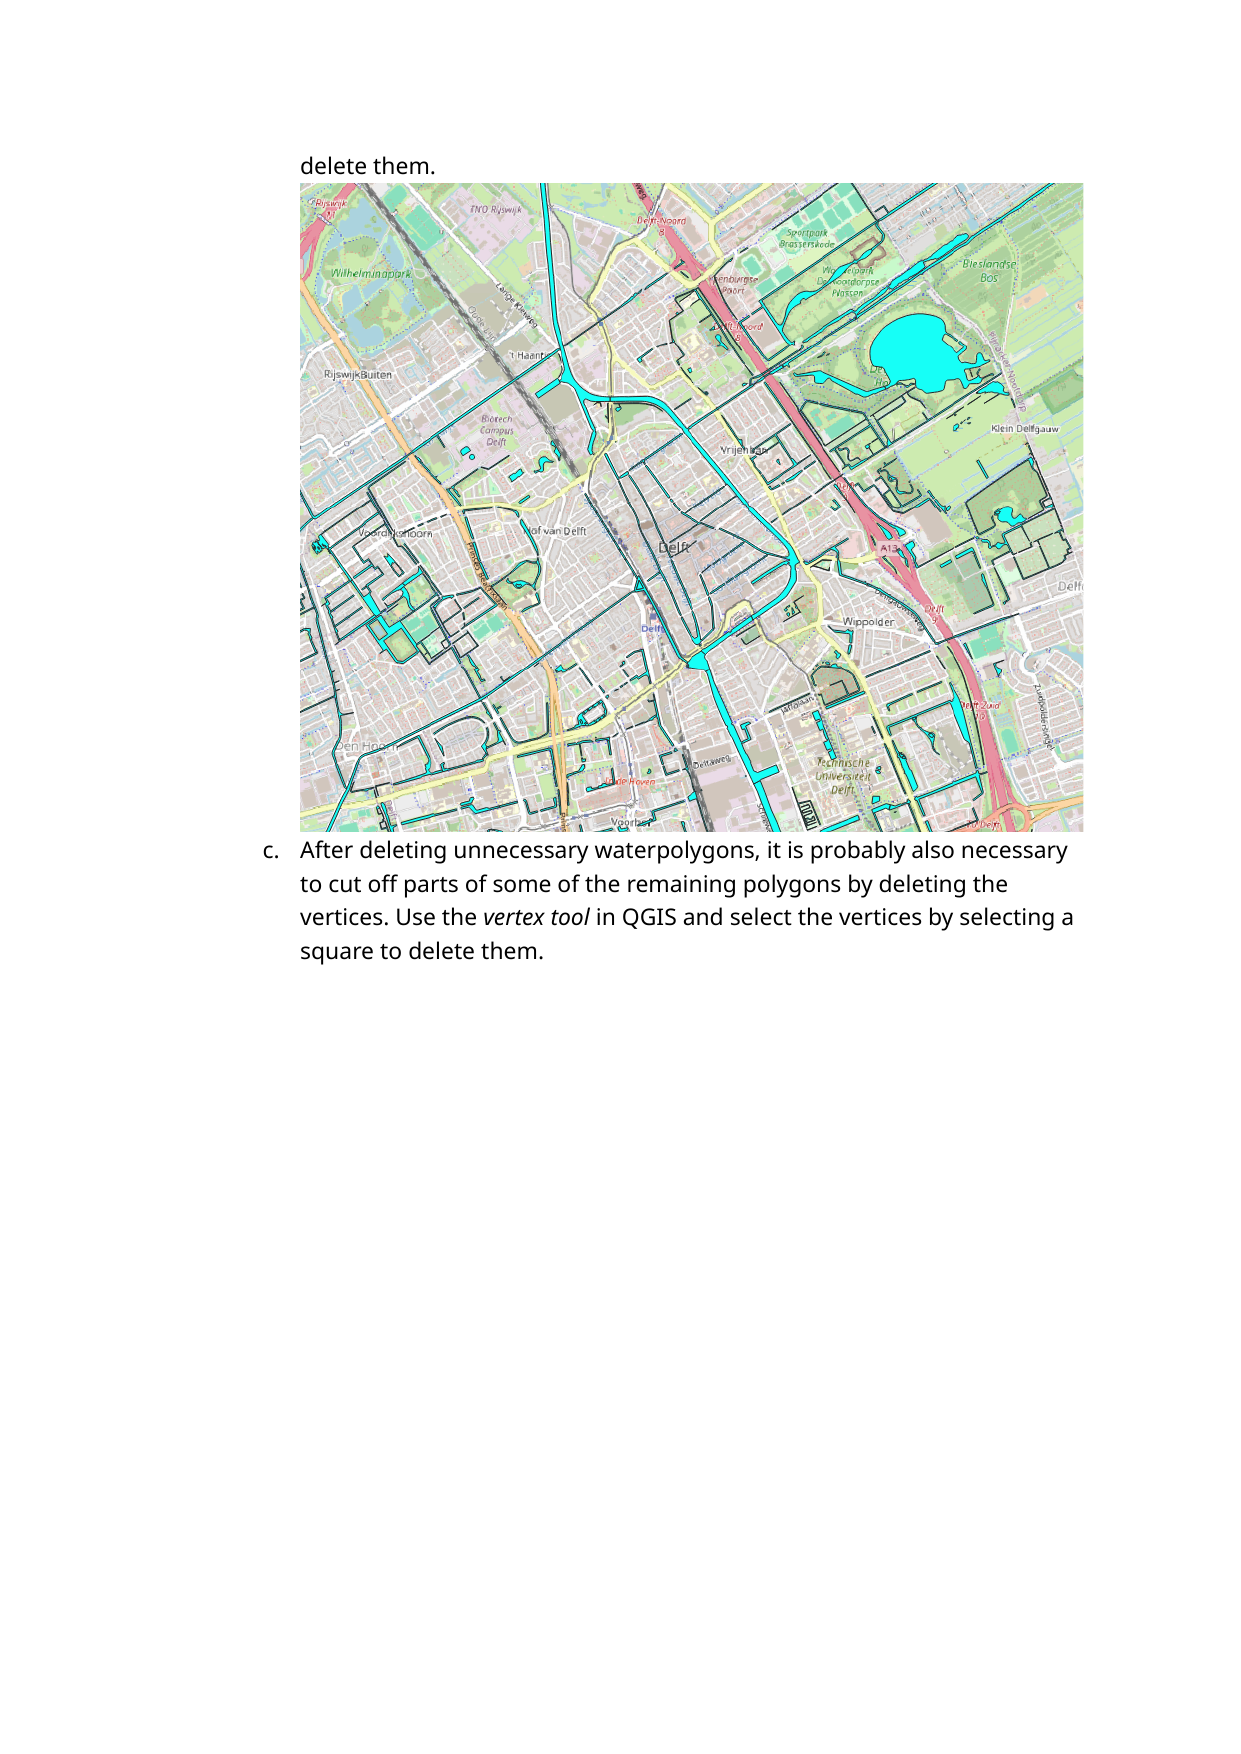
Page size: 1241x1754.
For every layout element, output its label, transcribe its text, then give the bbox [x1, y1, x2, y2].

picture [300, 183, 1084, 832]
list After deleting unnecessary waterpolygons, it is probably also necessary to cut off parts of some of the remaining polygons by deleting the vertices. Use the vertex tool in QGIS and select the vertices by selecting a square to delete them. [262, 834, 1090, 966]
